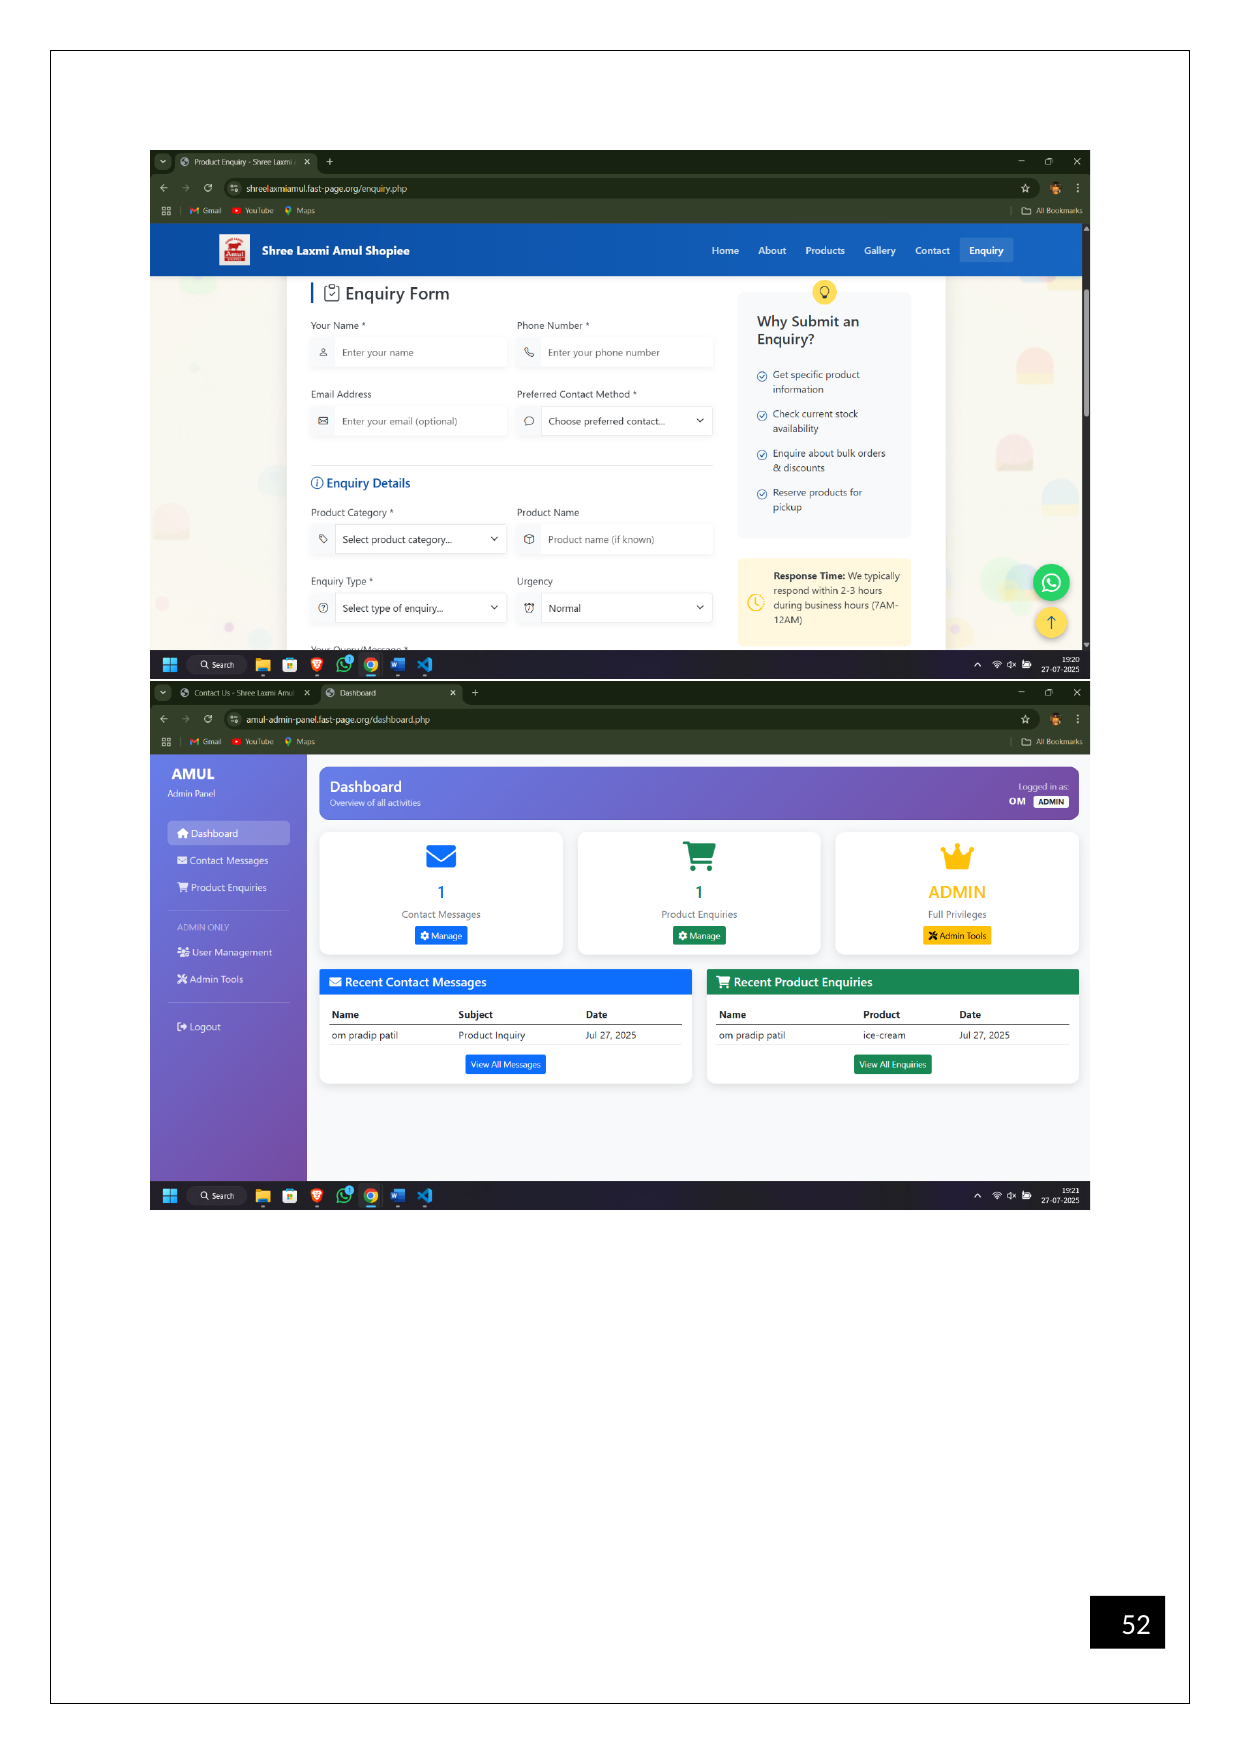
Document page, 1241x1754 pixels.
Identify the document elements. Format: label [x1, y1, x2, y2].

picture [150, 681, 1091, 1210]
picture [150, 150, 1091, 679]
